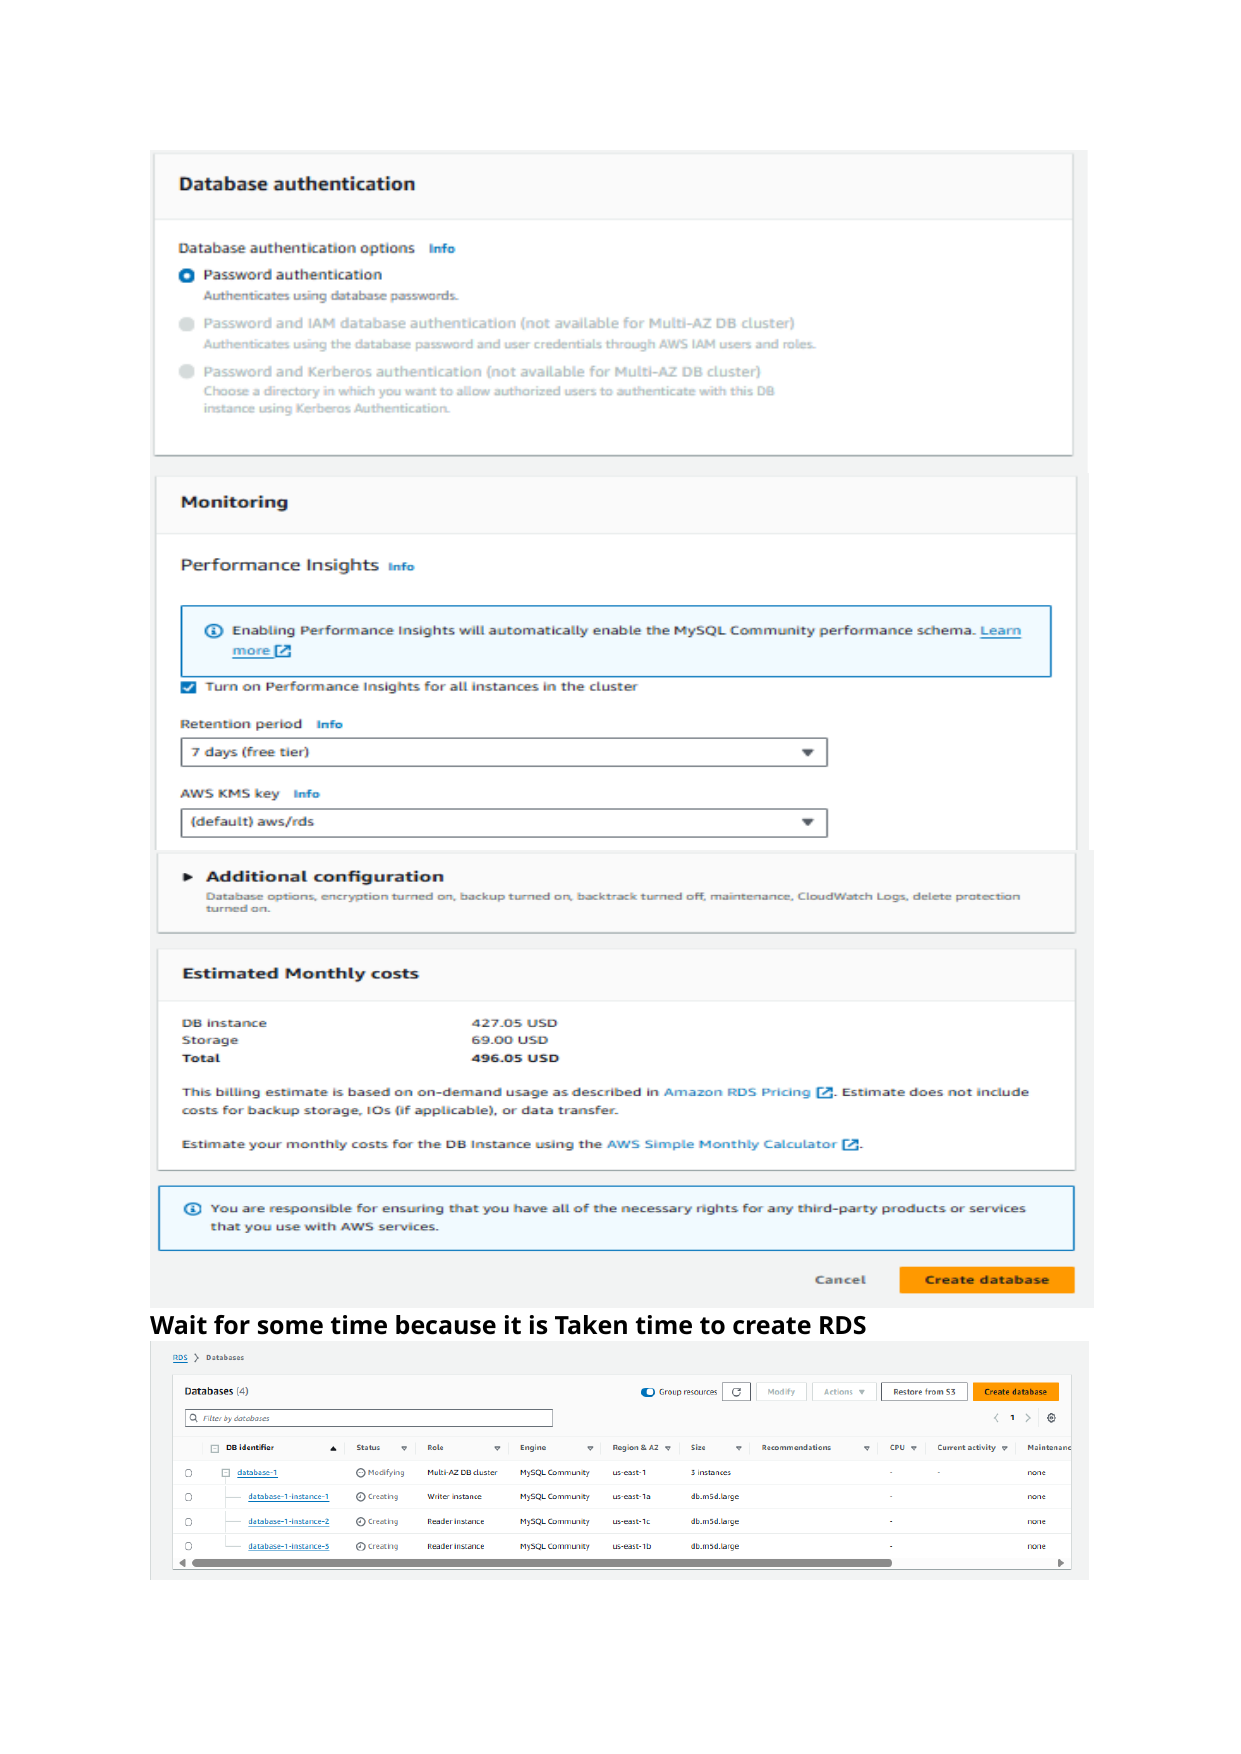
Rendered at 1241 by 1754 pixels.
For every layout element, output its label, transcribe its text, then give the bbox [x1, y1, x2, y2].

picture [150, 1341, 1089, 1580]
picture [150, 150, 1094, 1308]
text Wait for some time because it is Taken time to create RDS [150, 1308, 1090, 1342]
